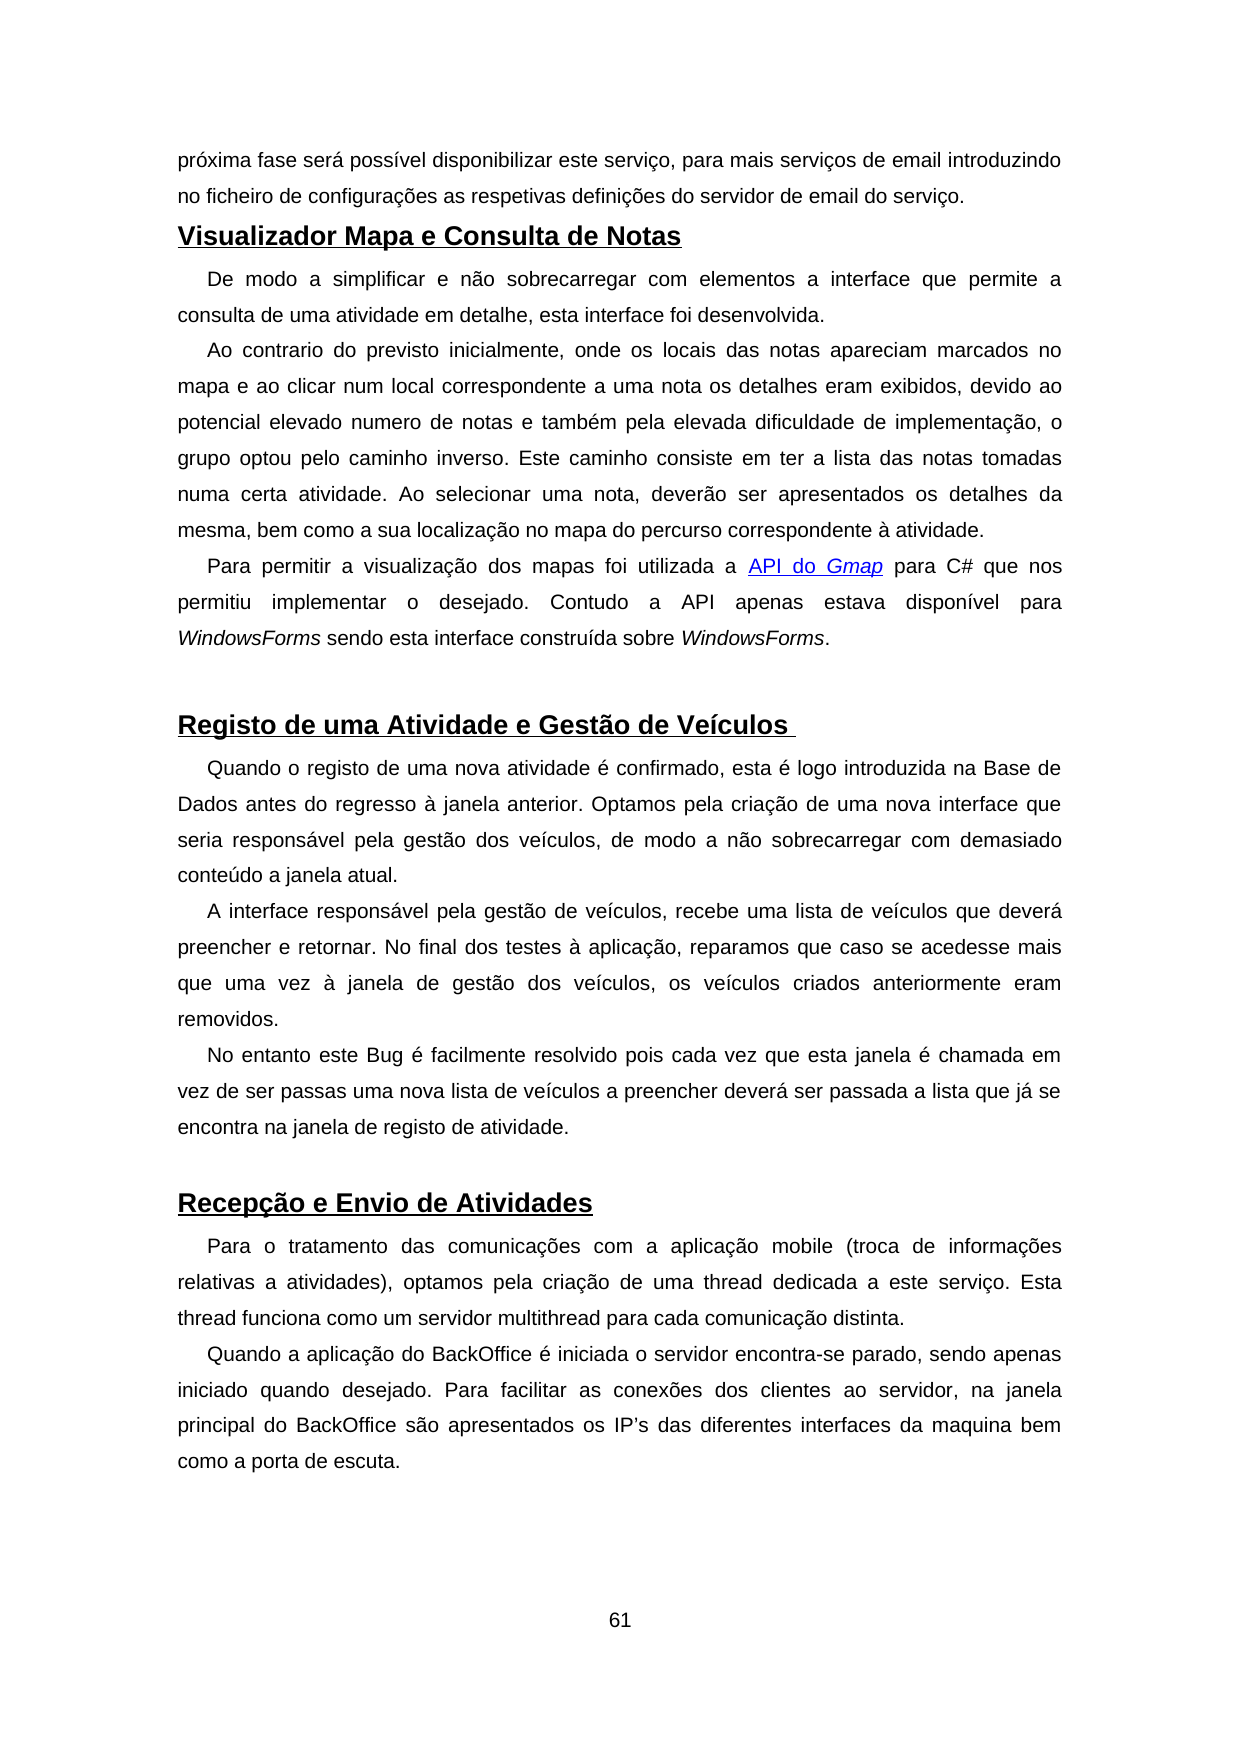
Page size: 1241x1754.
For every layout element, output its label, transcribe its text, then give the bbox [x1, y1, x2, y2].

text Quando a aplicação do BackOffice é iniciada o servidor encontra-se parado, sendo apenas iniciado quando desejado. Para facilitar as conexões dos clientes ao servidor, na janela principal do BackOffice são apresentados os IP’s das diferentes interfaces da maquina bem como a porta de escuta. [177, 1341, 1063, 1473]
text No entanto este Bug é facilmente resolvido pois cada vez que esta janela é chamada em vez de ser passas uma nova lista de veículos a preencher deverá ser passada a lista que já se encontra na janela de registo de atividade. [177, 1043, 1063, 1139]
text Registo de uma Atividade e Gestão de Veículos [177, 709, 1063, 740]
text Para permitir a visualização dos mapas foi utilizada a API do Gmap para C# que nos permitiu implementar o desejado. Contudo a API apenas estava disponível para WindowsForms sendo esta interface construída sobre WindowsForms. [177, 554, 1063, 650]
text Ao contrario do previsto inicialmente, onde os locais das notas apareciam marcados no mapa e ao clicar num local correspondente a uma nota os detalhes eram exibidos, devido ao potencial elevado numero de notas e também pela elevada dificuldade de implementação, o grupo optou pelo caminho inverso. Este caminho consiste em ter a lista das notas tomadas numa certa atividade. Ao selecionar uma nota, deverão ser apresentados os detalhes da mesma, bem como a sua localização no mapa do percurso correspondente à atividade. [177, 338, 1063, 542]
text Quando o registo de uma nova atividade é confirmado, esta é logo introduzida na Base de Dados antes do regresso à janela anterior. Optamos pela criação de uma nova interface que seria responsável pela gestão dos veículos, de modo a não sobrecarregar com demasiado conteúdo a janela atual. [177, 756, 1063, 887]
text Recepção e Envio de Atividades [177, 1187, 1063, 1218]
text Para o tratamento das comunicações com a aplicação mobile (troca de informações relativas a atividades), optamos pela criação de uma thread dedicada a este serviço. Esta thread funciona como um servidor multithread para cada comunicação distinta. [177, 1234, 1063, 1329]
text Visualizador Mapa e Consulta de Notas [177, 219, 1063, 251]
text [177, 148, 1063, 208]
text De modo a simplificar e não sobrecarregar com elementos a interface que permite a consulta de uma atividade em detalhe, esta interface foi desenvolvida. [177, 266, 1063, 326]
text A interface responsável pela gestão de veículos, recebe uma lista de veículos que deverá preencher e retornar. No final dos testes à aplicação, reparamos que caso se acedesse mais que uma vez à janela de gestão dos veículos, os veículos criados anteriormente eram removidos. [177, 899, 1063, 1031]
